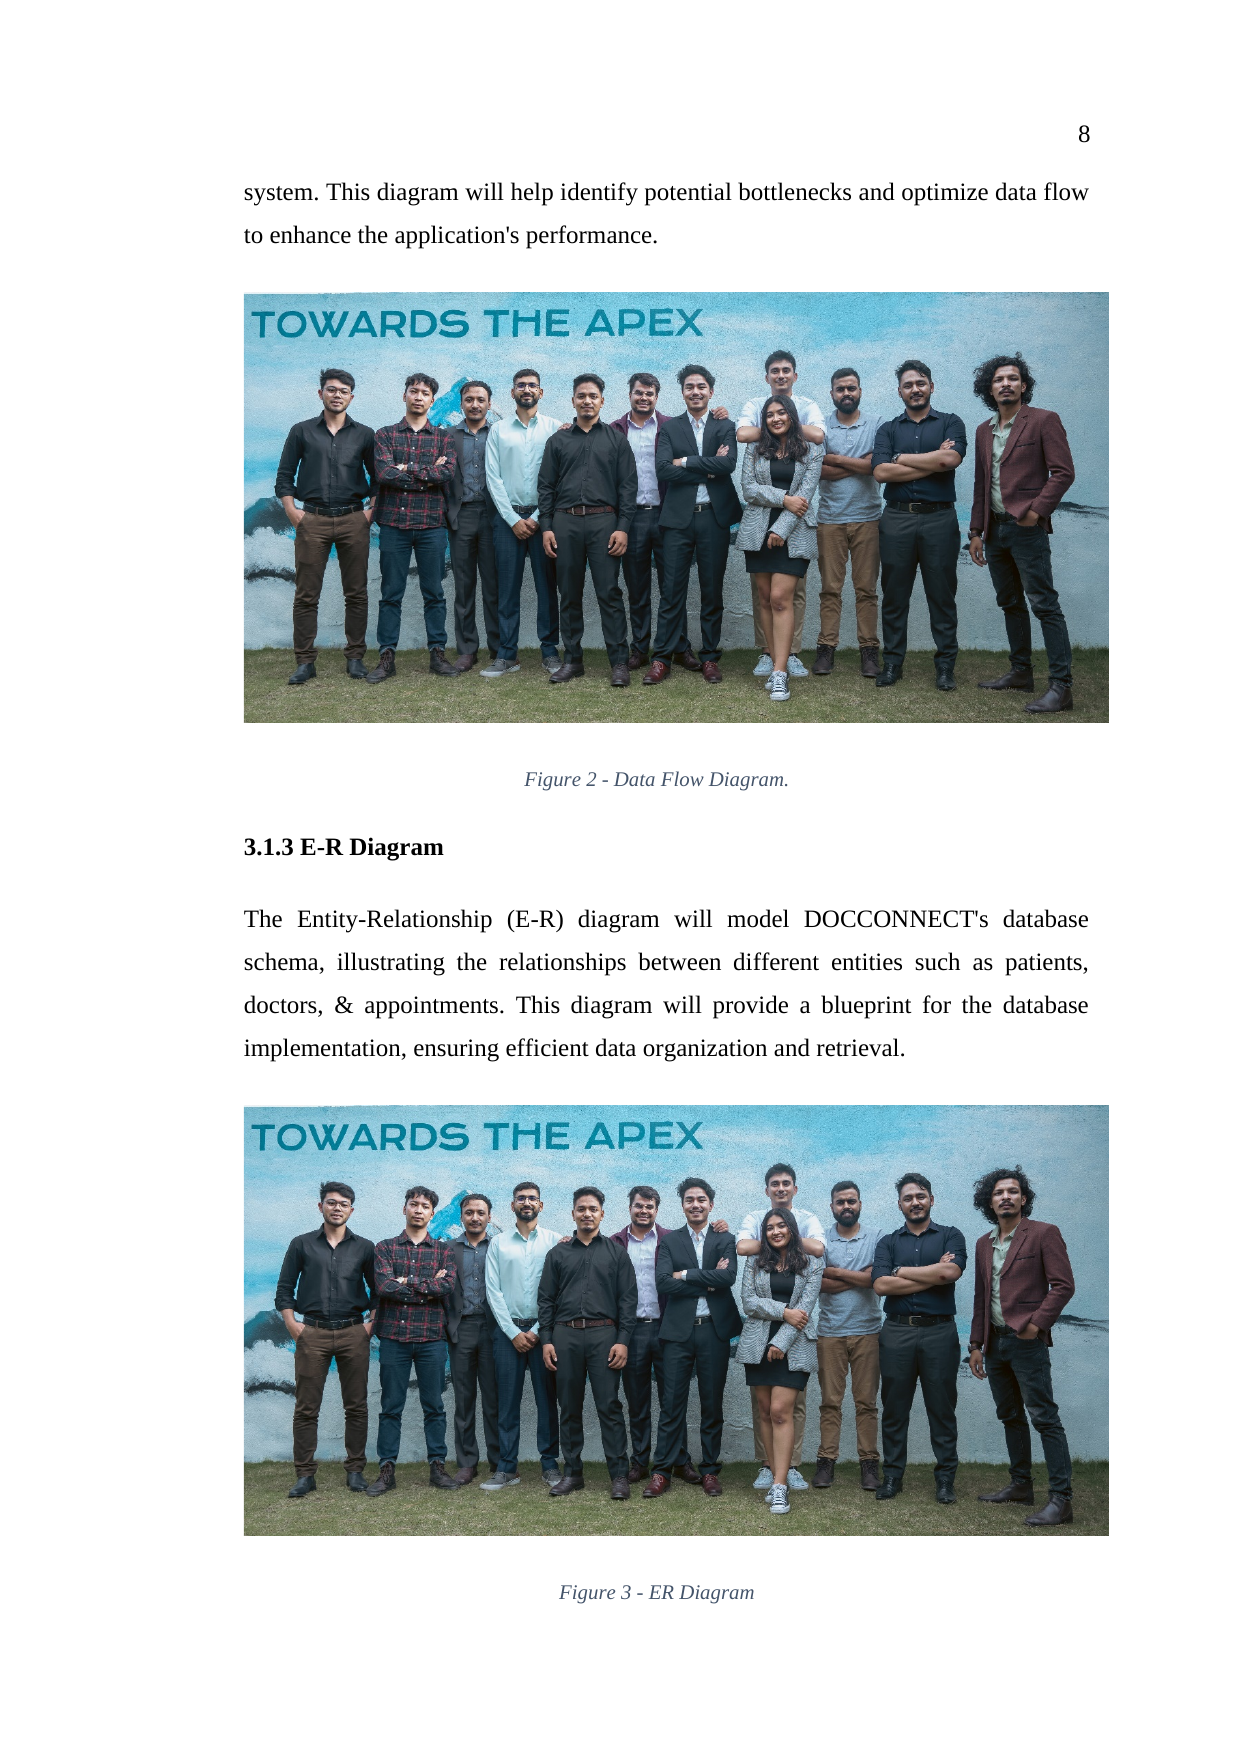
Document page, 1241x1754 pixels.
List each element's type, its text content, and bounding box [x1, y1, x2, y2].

text Figure 3 - ER Diagram [225, 1579, 1090, 1604]
text Figure 2 - Data Flow Diagram. [225, 766, 1090, 791]
picture [243, 292, 1109, 723]
picture [243, 1105, 1109, 1536]
text The Entity-Relationship (E-R) diagram will model DOCCONNECT's database schema, illustrating the relationships between different entities such as patients, doctors, & appointments. This diagram will provide a blueprint for the database implementation, ensuring efficient data organization and retrieval. [244, 904, 1090, 1062]
subtitle 3.1.3 E-R Diagram [244, 832, 1090, 860]
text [244, 177, 1090, 249]
